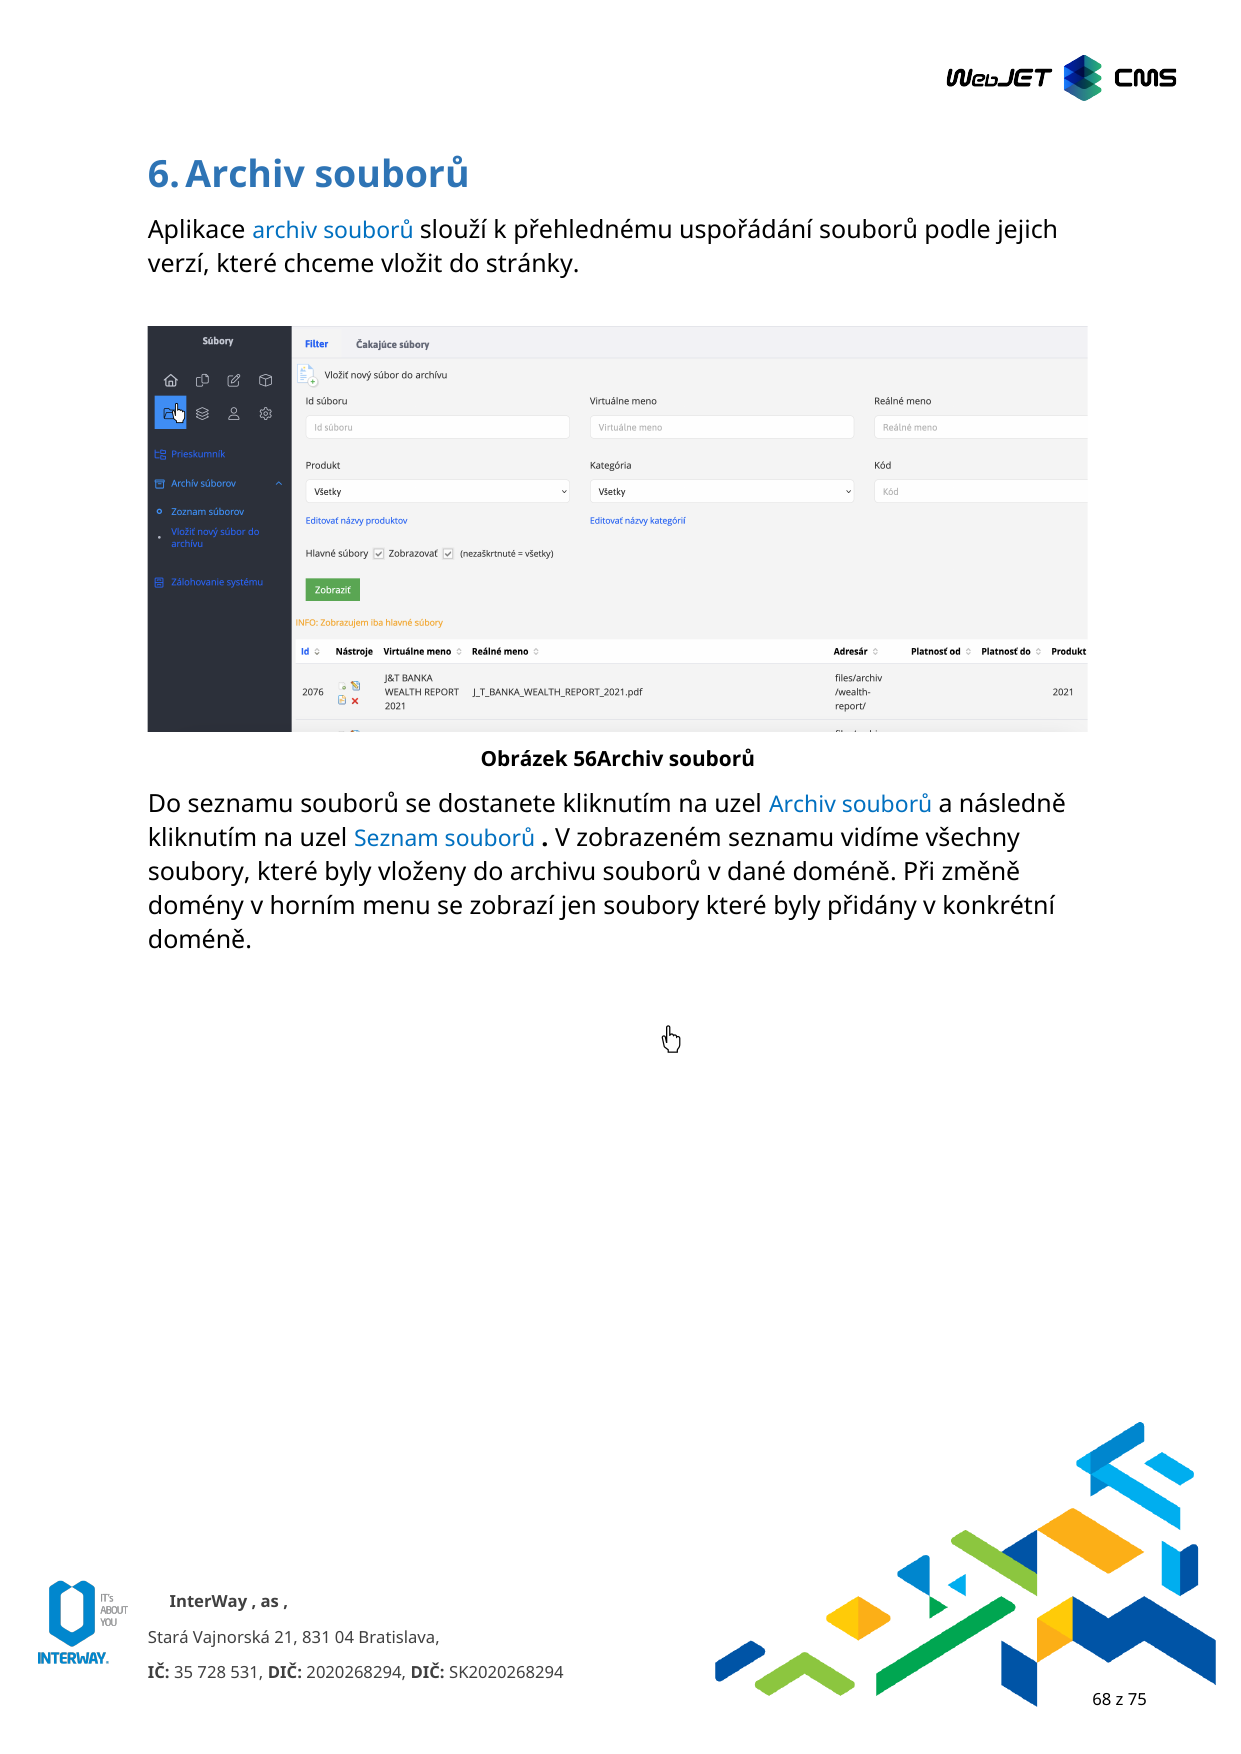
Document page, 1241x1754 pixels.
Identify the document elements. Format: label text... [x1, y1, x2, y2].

text Aplikace archiv souborů slouží k přehlednému uspořádání souborů podle jejich verzí, které chceme vložit do stránky. [580, 211, 1087, 279]
picture [147, 326, 1088, 732]
text Archiv souborů [148, 148, 1087, 199]
picture [37, 1579, 129, 1665]
picture [656, 1024, 686, 1054]
text Do seznamu souborů se dostanete kliknutím na uzel Archiv souborů a následně kliknutím na uzel Seznam souborů . V zobrazeném seznamu vidíme všechny soubory, které byly vloženy do archivu souborů v dané doméně. Při změně domény v horním menu se zobrazí jen soubory které byly přidány v konkrétní doméně. [148, 785, 1087, 956]
picture [946, 55, 1177, 101]
picture [220, 1411, 1241, 1743]
